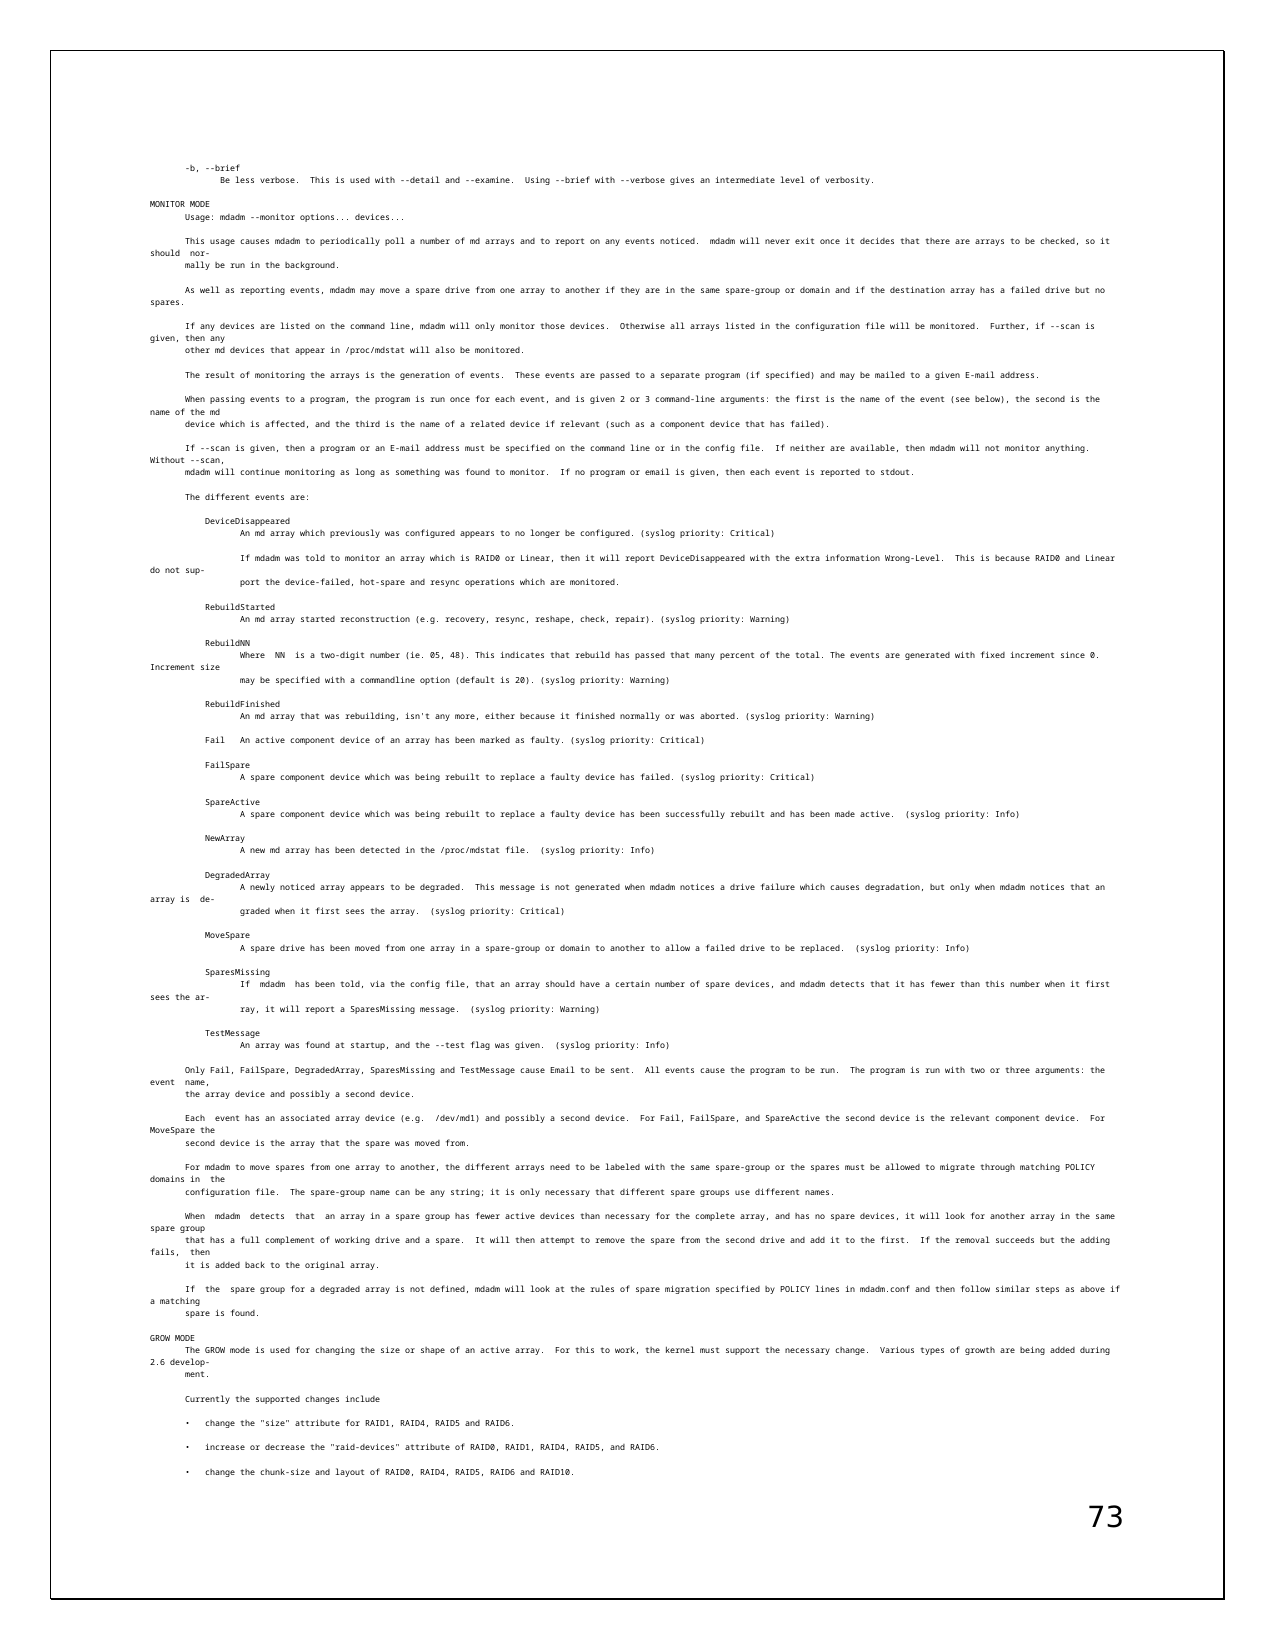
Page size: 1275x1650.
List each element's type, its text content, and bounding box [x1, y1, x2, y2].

text If the spare group for a degraded array is not defined, mdadm will look at the rules of spare migration specified by POLICY lines in mdadm.conf and then follow similar steps as above if a matching [150, 1283, 1124, 1307]
text When mdadm detects that an array in a spare group has fewer active devices than necessary for the complete array, and has no spare devices, it will look for another array in the same spare group [150, 1210, 1124, 1234]
text If any devices are listed on the command line, mdadm will only monitor those devices. Otherwise all arrays listed in the configuration file will be monitored. Further, if --scan is given, then any [150, 321, 1124, 344]
text When passing events to a program, the program is run once for each event, and is given 2 or 3 command-line arguments: the first is the name of the event (see below), the second is the name of the md [150, 394, 1124, 417]
text Each event has an associated array device (e.g. /dev/md1) and possibly a second device. For Fail, FailSpare, and SpareActive the second device is the relevant component device. For MoveSpare the [150, 1113, 1124, 1136]
text As well as reporting events, mdadm may move a spare drive from one array to another if they are in the same spare-group or domain and if the destination array has a failed drive but no spares. [150, 284, 1124, 308]
text Where NN is a two-digit number (ie. 05, 48). This indicates that rebuild has passed that many percent of the total. The events are generated with fixed increment since 0. Increment size [150, 650, 1124, 673]
text If mdadm has been told, via the config file, that an array should have a certain number of spare devices, and mdadm detects that it has fewer than this number when it first sees the ar‐ [150, 979, 1124, 1002]
text Only Fail, FailSpare, DegradedArray, SparesMissing and TestMessage cause Email to be sent. All events cause the program to be run. The program is run with two or three arguments: the event name, [150, 1064, 1124, 1088]
text For mdadm to move spares from one array to another, the different arrays need to be labeled with the same spare-group or the spares must be allowed to migrate through matching POLICY domains in the [150, 1162, 1124, 1185]
text that has a full complement of working drive and a spare. It will then attempt to remove the spare from the second drive and add it to the first. If the removal succeeds but the adding fails, then [150, 1235, 1124, 1258]
text The GROW mode is used for changing the size or shape of an active array. For this to work, the kernel must support the necessary change. Various types of growth are being added during 2.6 develop‐ [150, 1344, 1124, 1368]
text If --scan is given, then a program or an E-mail address must be specified on the command line or in the config file. If neither are available, then mdadm will not monitor anything. Without --scan, [150, 442, 1124, 466]
text This usage causes mdadm to periodically poll a number of md arrays and to report on any events noticed. mdadm will never exit once it decides that there are arrays to be checked, so it should nor‐ [150, 235, 1124, 259]
text A newly noticed array appears to be degraded. This message is not generated when mdadm notices a drive failure which causes degradation, but only when mdadm notices that an array is de‐ [150, 881, 1124, 905]
text If mdadm was told to monitor an array which is RAID0 or Linear, then it will report DeviceDisappeared with the extra information Wrong-Level. This is because RAID0 and Linear do not sup‐ [150, 552, 1124, 576]
